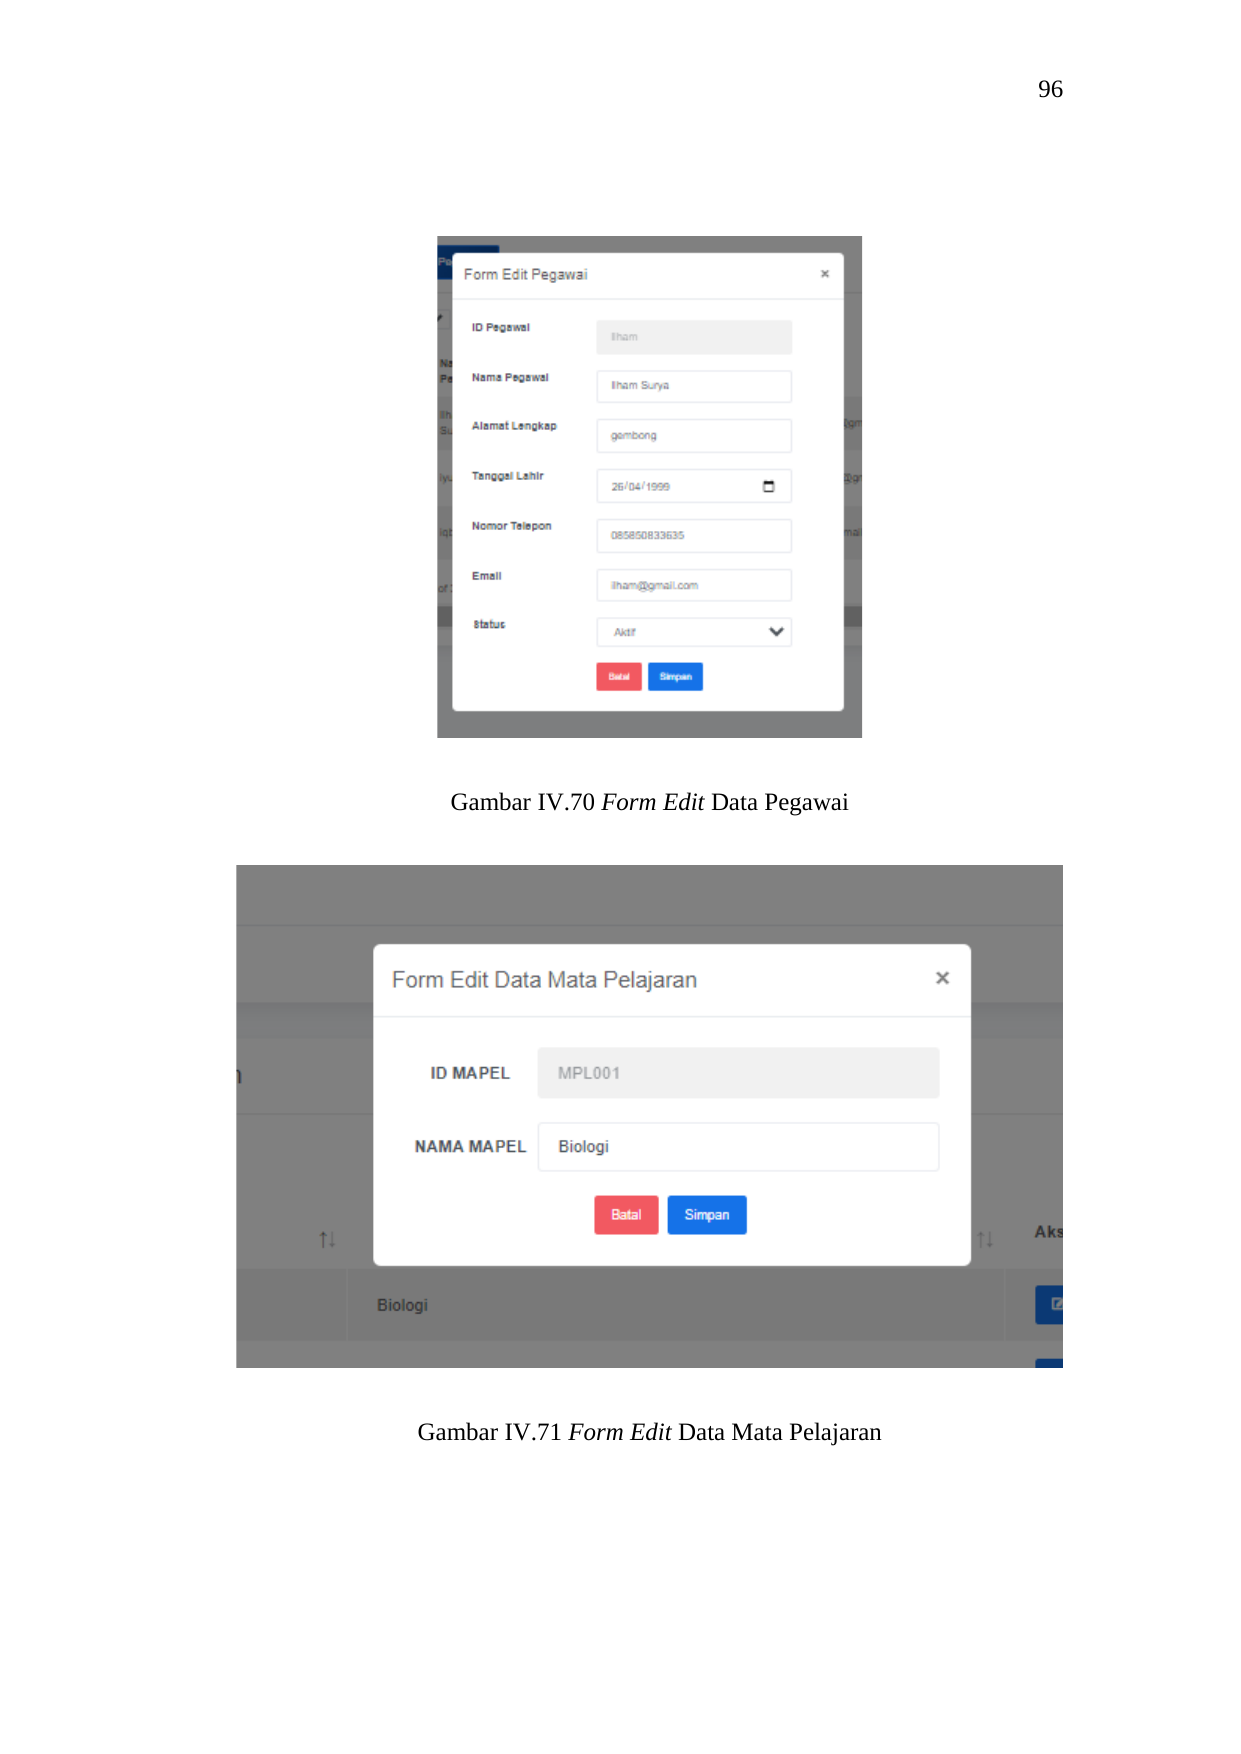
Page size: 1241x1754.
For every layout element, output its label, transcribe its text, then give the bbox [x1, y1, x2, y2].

picture [236, 865, 1063, 1368]
picture [437, 236, 863, 738]
